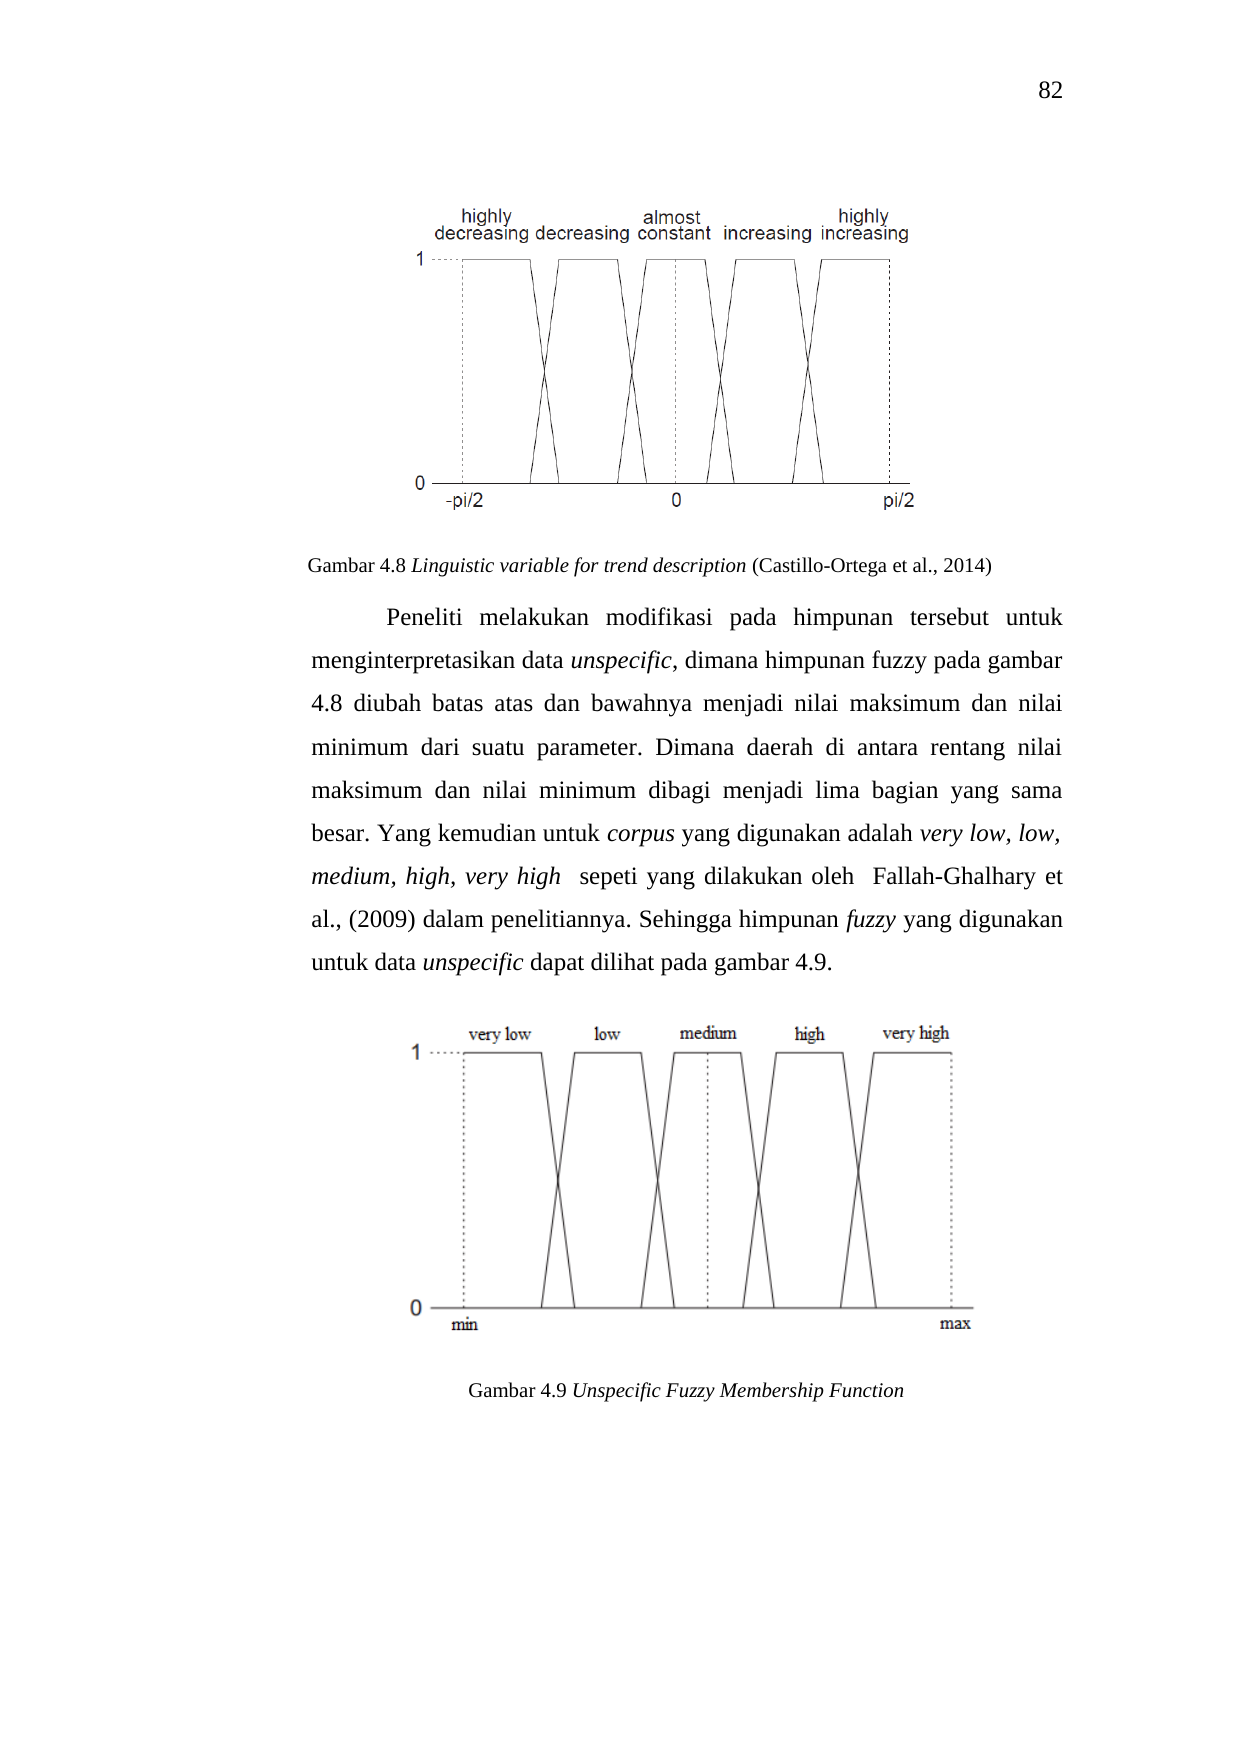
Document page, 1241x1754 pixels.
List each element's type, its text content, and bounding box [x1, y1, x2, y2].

picture [386, 990, 993, 1351]
text Gambar 4.8 Linguistic variable for trend description (Castillo-Ortega et al., 2014) [236, 553, 1063, 577]
text Gambar 4.9 Unspecific Fuzzy Membership Function [311, 1378, 1063, 1402]
text Peneliti melakukan modifikasi pada himpunan tersebut untuk menginterpretasikan data unspecific, dimana himpunan fuzzy pada gambar 4.8 diubah batas atas dan bawahnya menjadi nilai maksimum dan nilai minimum dari suatu parameter. Dimana daerah di antara rentang nilai maksimum dan nilai minimum dibagi menjadi lima bagian yang sama besar. Yang kemudian untuk corpus yang digunakan adalah very low, low, medium, high, very high sepeti yang dilakukan oleh Fallah-Ghalhary et al., (2009) dalam penelitiannya. Sehingga himpunan fuzzy yang digunakan untuk data unspecific dapat dilihat pada gambar 4.9. [311, 602, 1063, 976]
picture [386, 177, 950, 527]
